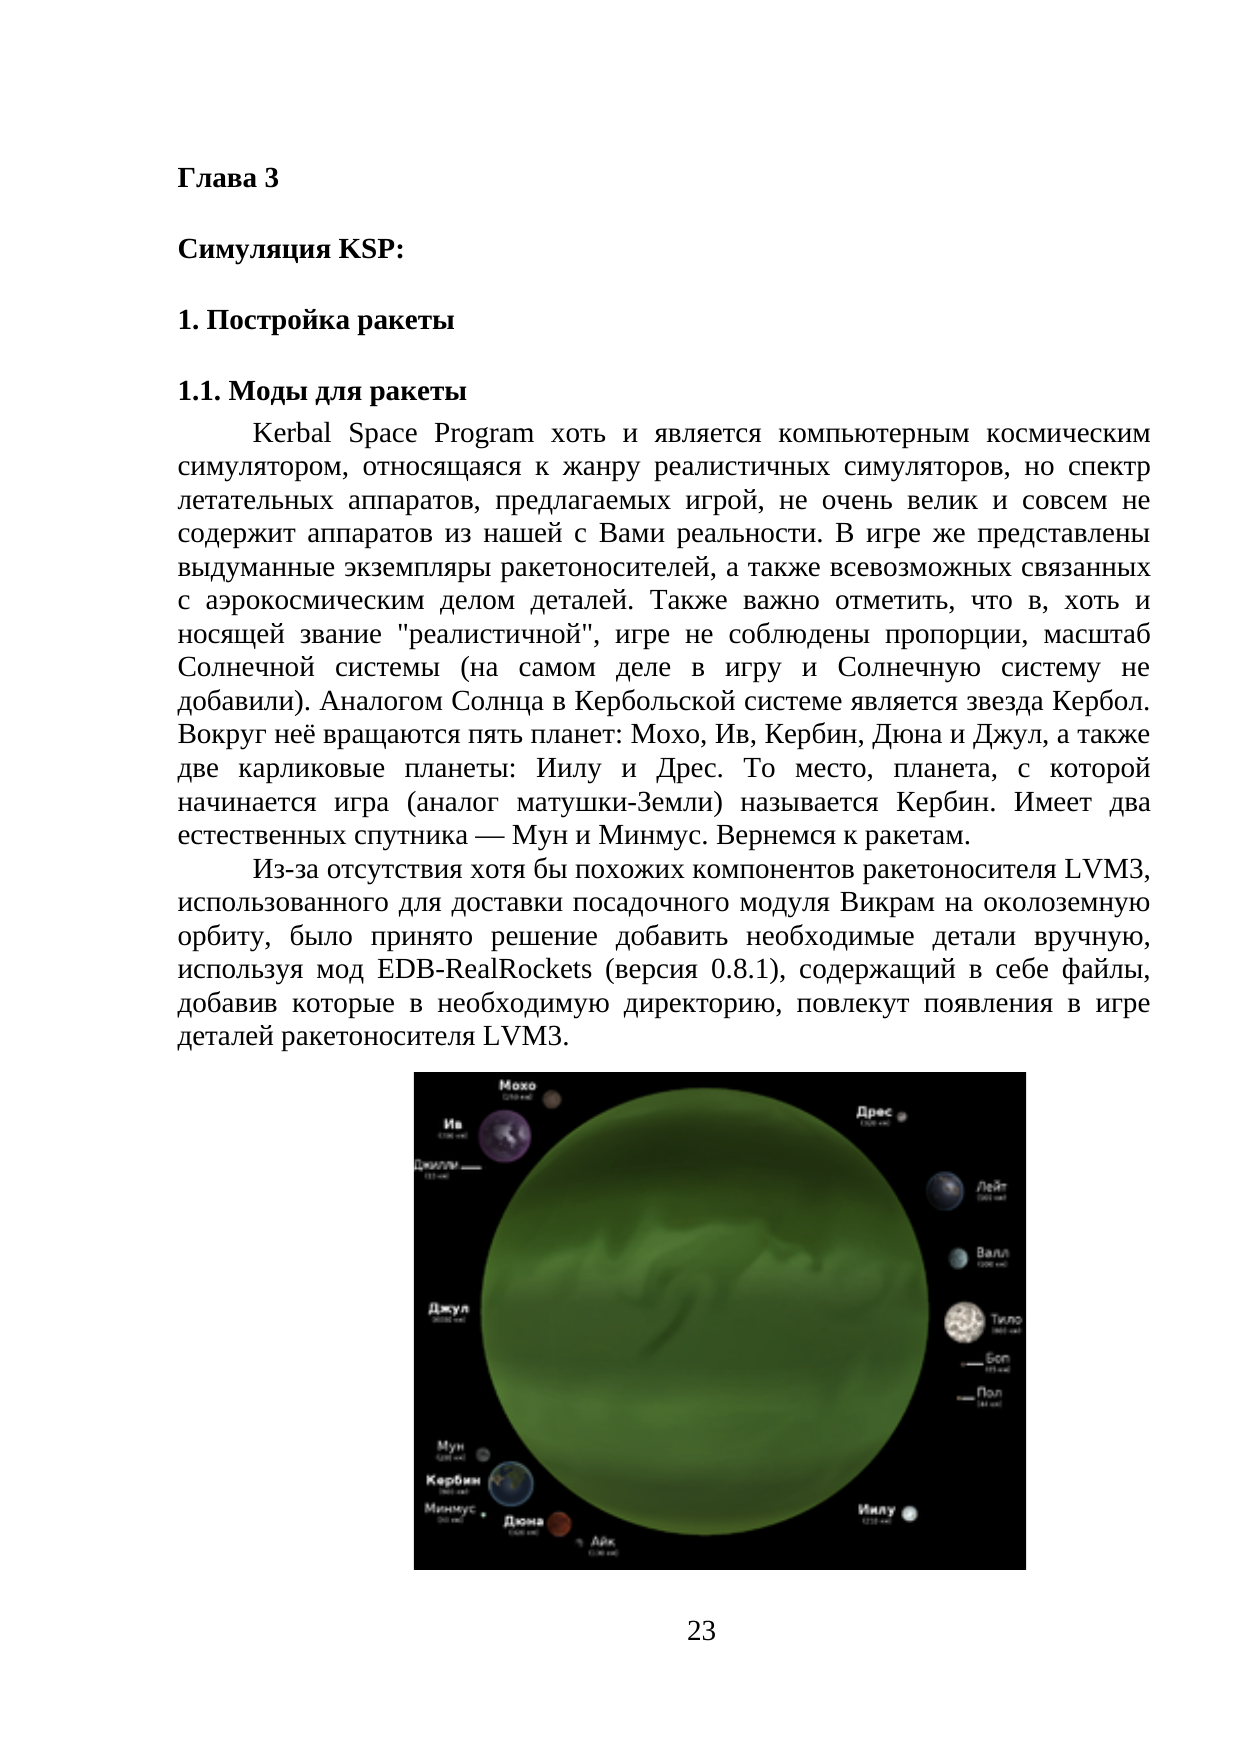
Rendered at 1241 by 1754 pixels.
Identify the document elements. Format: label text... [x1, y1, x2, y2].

subtitle 1.1. Моды для ракеты [177, 373, 1152, 406]
text Kerbal Space Program хоть и является компьютерным космическим симулятором, относящаяся к жанру реалистичных симуляторов, но спектр летательных аппаратов, предлагаемых игрой, не очень велик и совсем не содержит аппаратов из нашей с Вами реальности. В игре же представлены выдуманные экземпляры ракетоносителей, а также всевозможных связанных с аэрокосмическим делом деталей. Также важно отметить, что в, хоть и носящей звание "реалистичной", игре не соблюдены пропорции, масштаб Солнечной системы (на самом деле в игру и Солнечную систему не добавили). Аналогом Солнца в Кербольской системе является звезда Кербол. Вокруг неё вращаются пять планет: Мохо, Ив, Кербин, Дюна и Джул, а также две карликовые планеты: Иилу и Дрес. То место, планета, с которой начинается игра (аналог матушки-Земли) называется Кербин. Имеет два естественных спутника — Мун и Минмус. Вернемся к ракетам. [177, 415, 1152, 851]
subtitle Глава 3 [177, 160, 1152, 193]
subtitle 1. Постройка ракеты [177, 302, 1152, 335]
picture [413, 1072, 1027, 1570]
subtitle Симуляция KSP: [177, 231, 1152, 264]
text Из-за отсутствия хотя бы похожих компонентов ракетоносителя LVM3, использованного для доставки посадочного модуля Викрам на околоземную орбиту, было принято решение добавить необходимые детали вручную, используя мод EDB-RealRockets (версия 0.8.1), содержащий в себе файлы, добавив которые в необходимую директорию, повлекут появления в игре деталей ракетоносителя LVM3. [177, 851, 1152, 1052]
